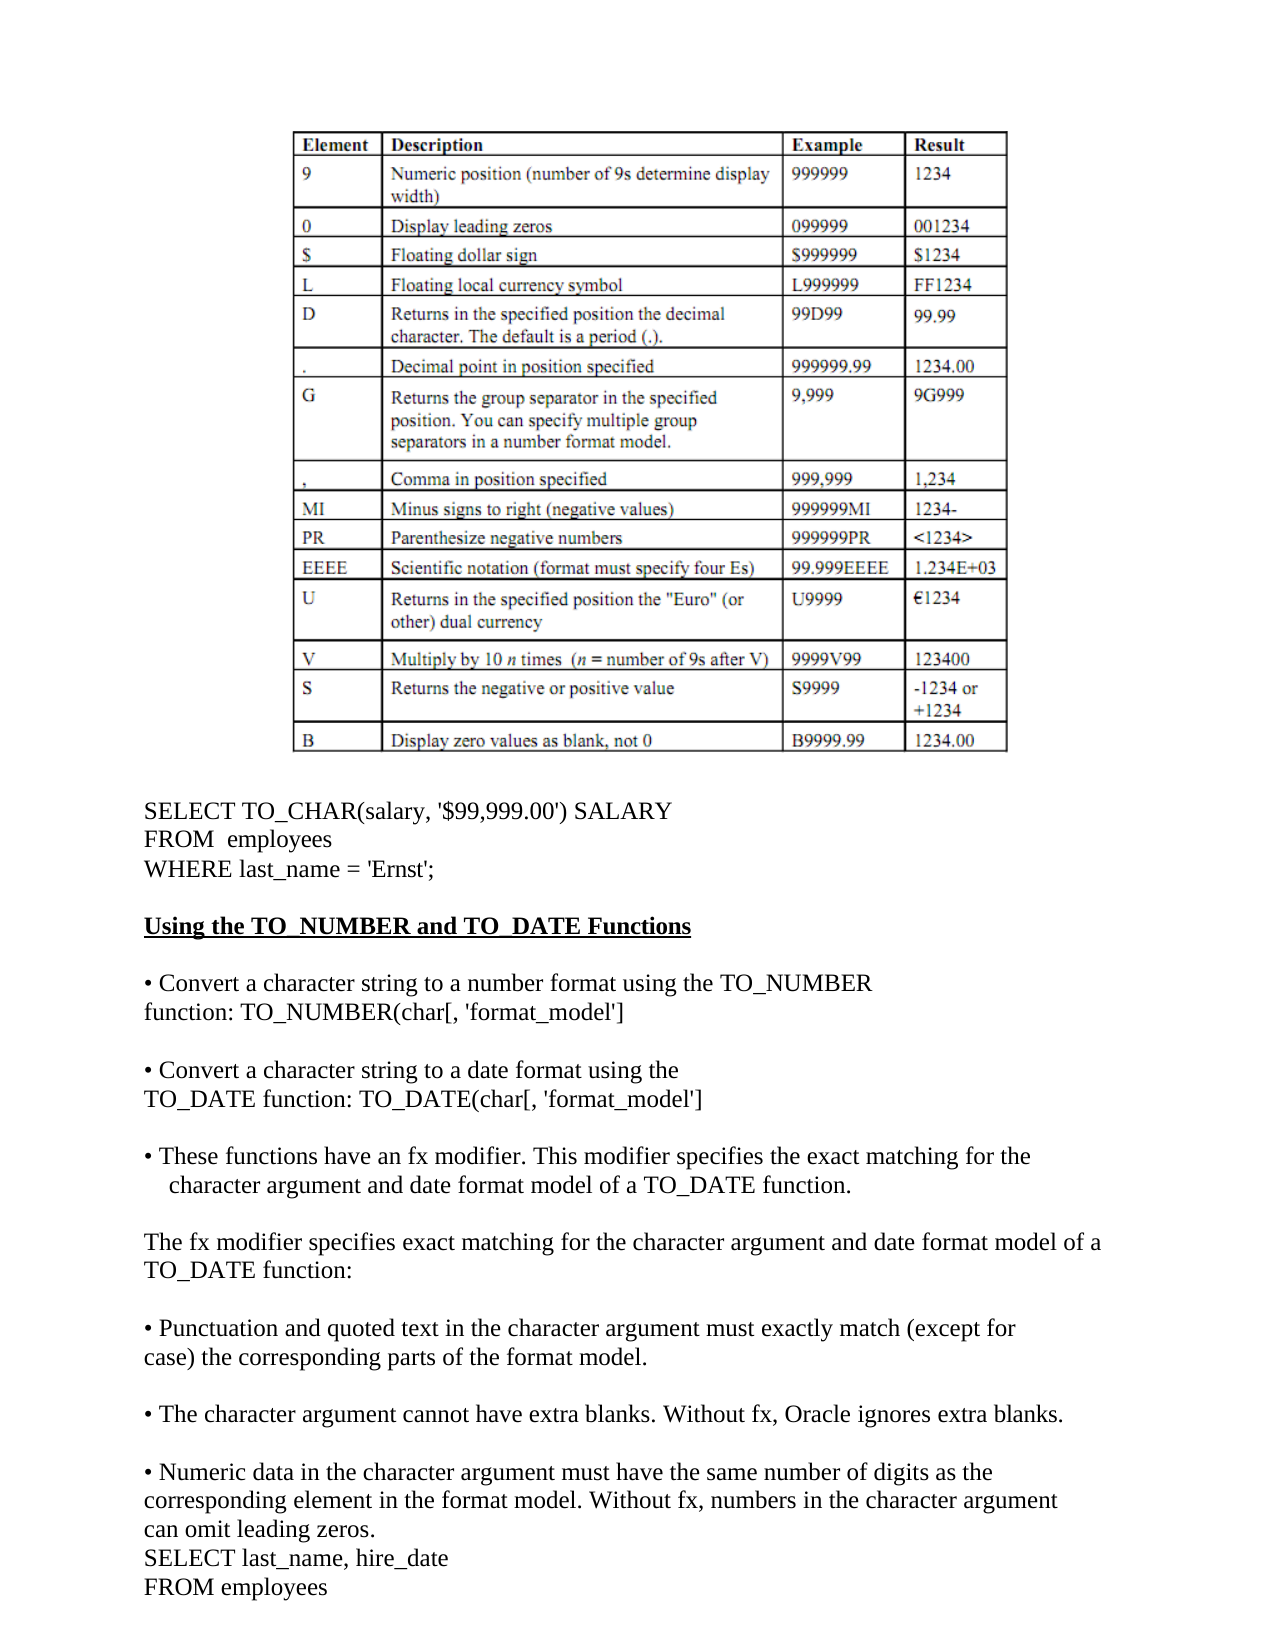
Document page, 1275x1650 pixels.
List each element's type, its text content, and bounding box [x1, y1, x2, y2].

text WHERE last_name = 'Ernst'; [144, 854, 1275, 883]
picture [292, 131, 1009, 753]
text The fx modifier specifies exact matching for the character argument and date format model of a TO_DATE function: [144, 1227, 1138, 1284]
list Punctuation and quoted text in the character argument must exactly match (except for case) the corresponding parts of the format model. [144, 1313, 1072, 1371]
subtitle Using the TO_NUMBER and TO_DATE Functions [144, 911, 1275, 940]
list Convert a character string to a number format using the TO_NUMBER function: TO_NUMBER(char[, 'format_model'] [144, 968, 873, 1026]
text SELECT last_name, hire_date FROM employees [144, 1543, 510, 1600]
list Convert a character string to a date format using the TO_DATE function: TO_DATE(char[, 'format_model'] [144, 1055, 797, 1112]
list The character argument cannot have extra blanks. Without fx, Oracle ignores extra blanks. [144, 1399, 1275, 1428]
list Numeric data in the character argument must have the same number of digits as the corresponding element in the format model. Without fx, numbers in the character argument can omit leading zeros. [144, 1457, 1098, 1543]
text FROM employees [144, 825, 1275, 853]
text SELECT TO_CHAR(salary, '$99,999.00') SALARY [144, 796, 1275, 825]
list These functions have an fx modifier. This modifier specifies the exact matching for the character argument and date format model of a TO_DATE function. [144, 1141, 1128, 1198]
